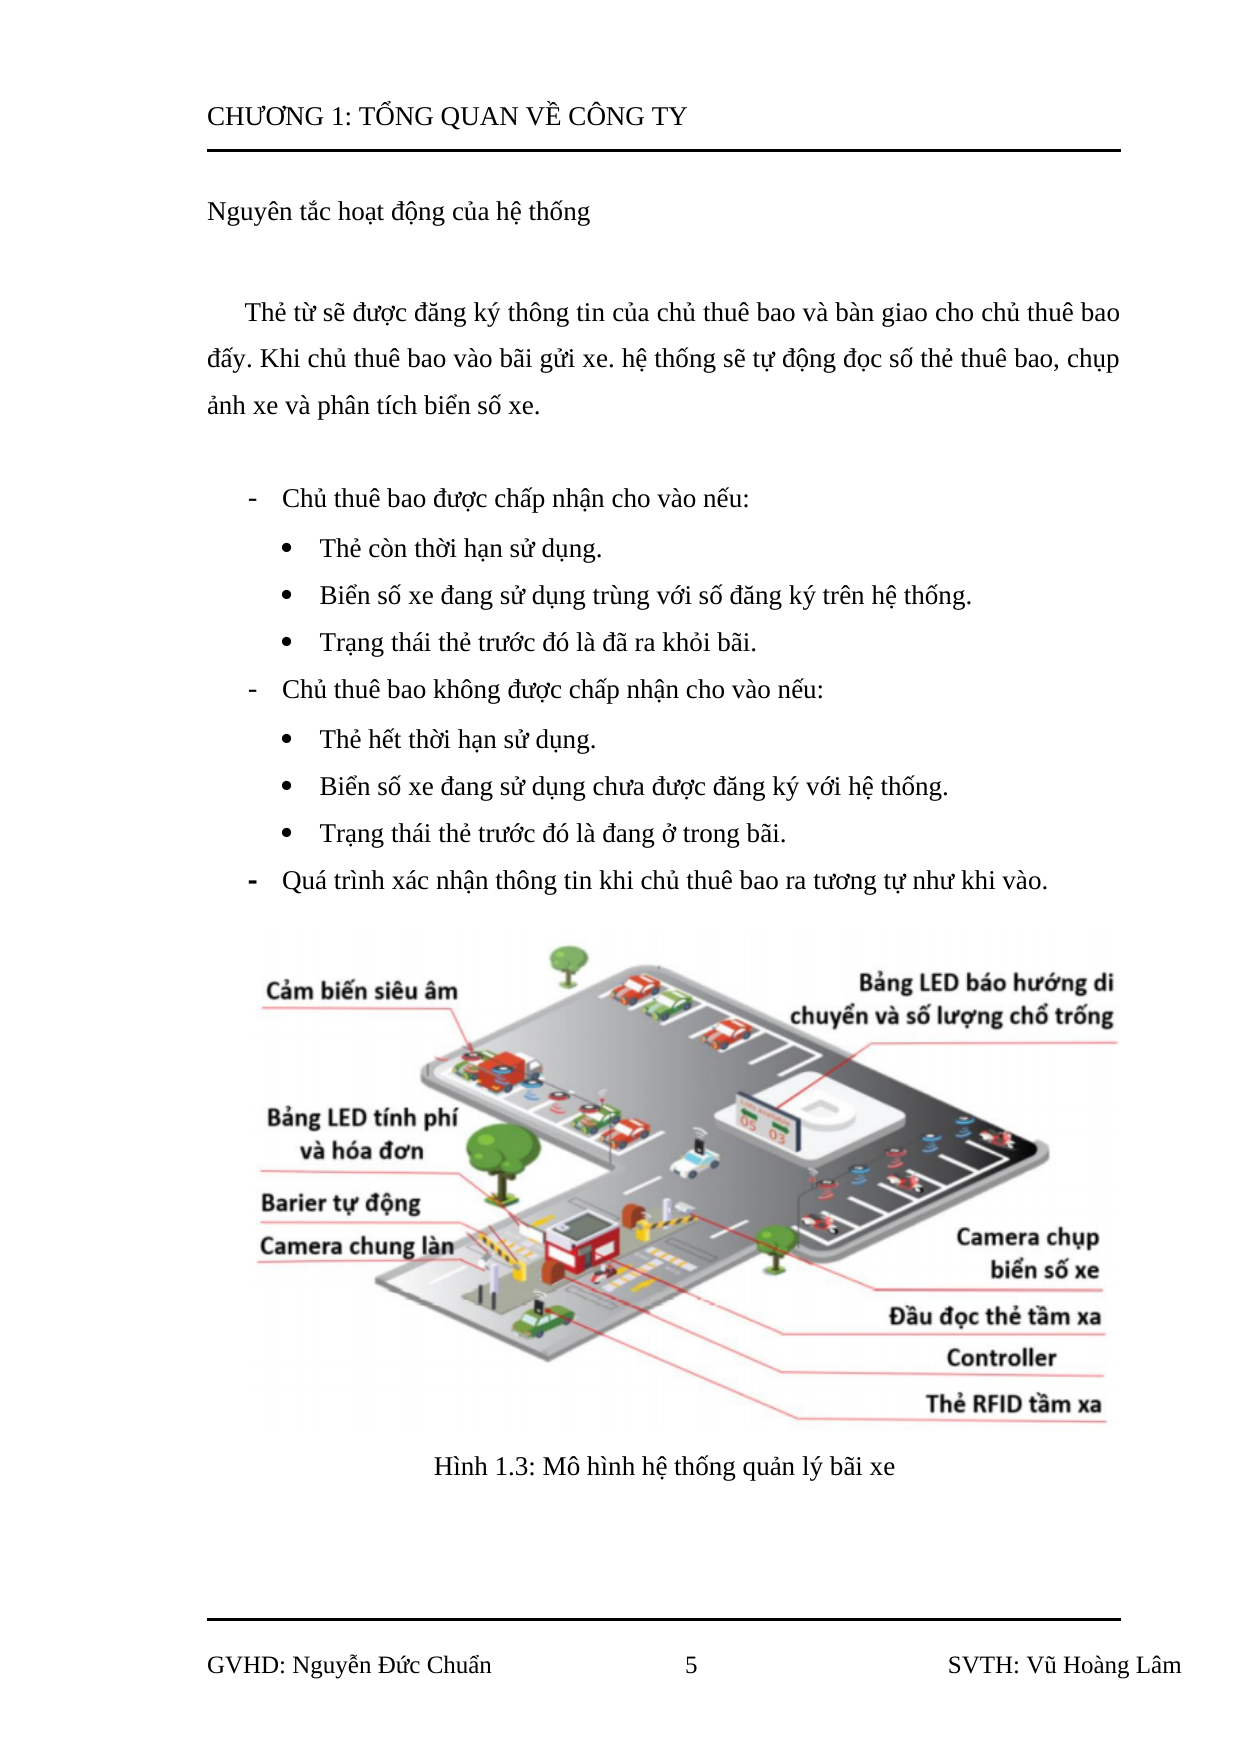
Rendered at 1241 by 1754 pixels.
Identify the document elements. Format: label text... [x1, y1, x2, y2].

list Chủ thuê bao được chấp nhận cho vào nếu: [244, 482, 1122, 516]
picture [247, 930, 1119, 1431]
list Biển số xe đang sử dụng trùng với số đăng ký trên hệ thống. [282, 579, 1122, 611]
text Thẻ từ sẽ được đăng ký thông tin của chủ thuê bao và bàn giao cho chủ thuê bao đấy. Khi chủ thuê bao vào bãi gửi xe. hệ thống sẽ tự động đọc số thẻ thuê bao, chụp ảnh xe và phân tích biển số xe. [207, 296, 1122, 420]
list Biển số xe đang sử dụng chưa được đăng ký với hệ thống. [282, 770, 1122, 801]
text Nguyên tắc hoạt động của hệ thống [207, 195, 1122, 226]
list Chủ thuê bao không được chấp nhận cho vào nếu: [244, 673, 1122, 706]
list Thẻ hết thời hạn sử dụng. [282, 723, 1122, 754]
list Thẻ còn thời hạn sử dụng. [282, 532, 1122, 564]
list Trạng thái thẻ trước đó là đã ra khỏi bãi. [282, 626, 1122, 657]
list Quá trình xác nhận thông tin khi chủ thuê bao ra tương tự như khi vào. [244, 864, 1122, 897]
subtitle Hình 1.3: Mô hình hệ thống quản lý bãi xe [207, 1450, 1122, 1481]
list Trạng thái thẻ trước đó là đang ở trong bãi. [282, 817, 1122, 848]
